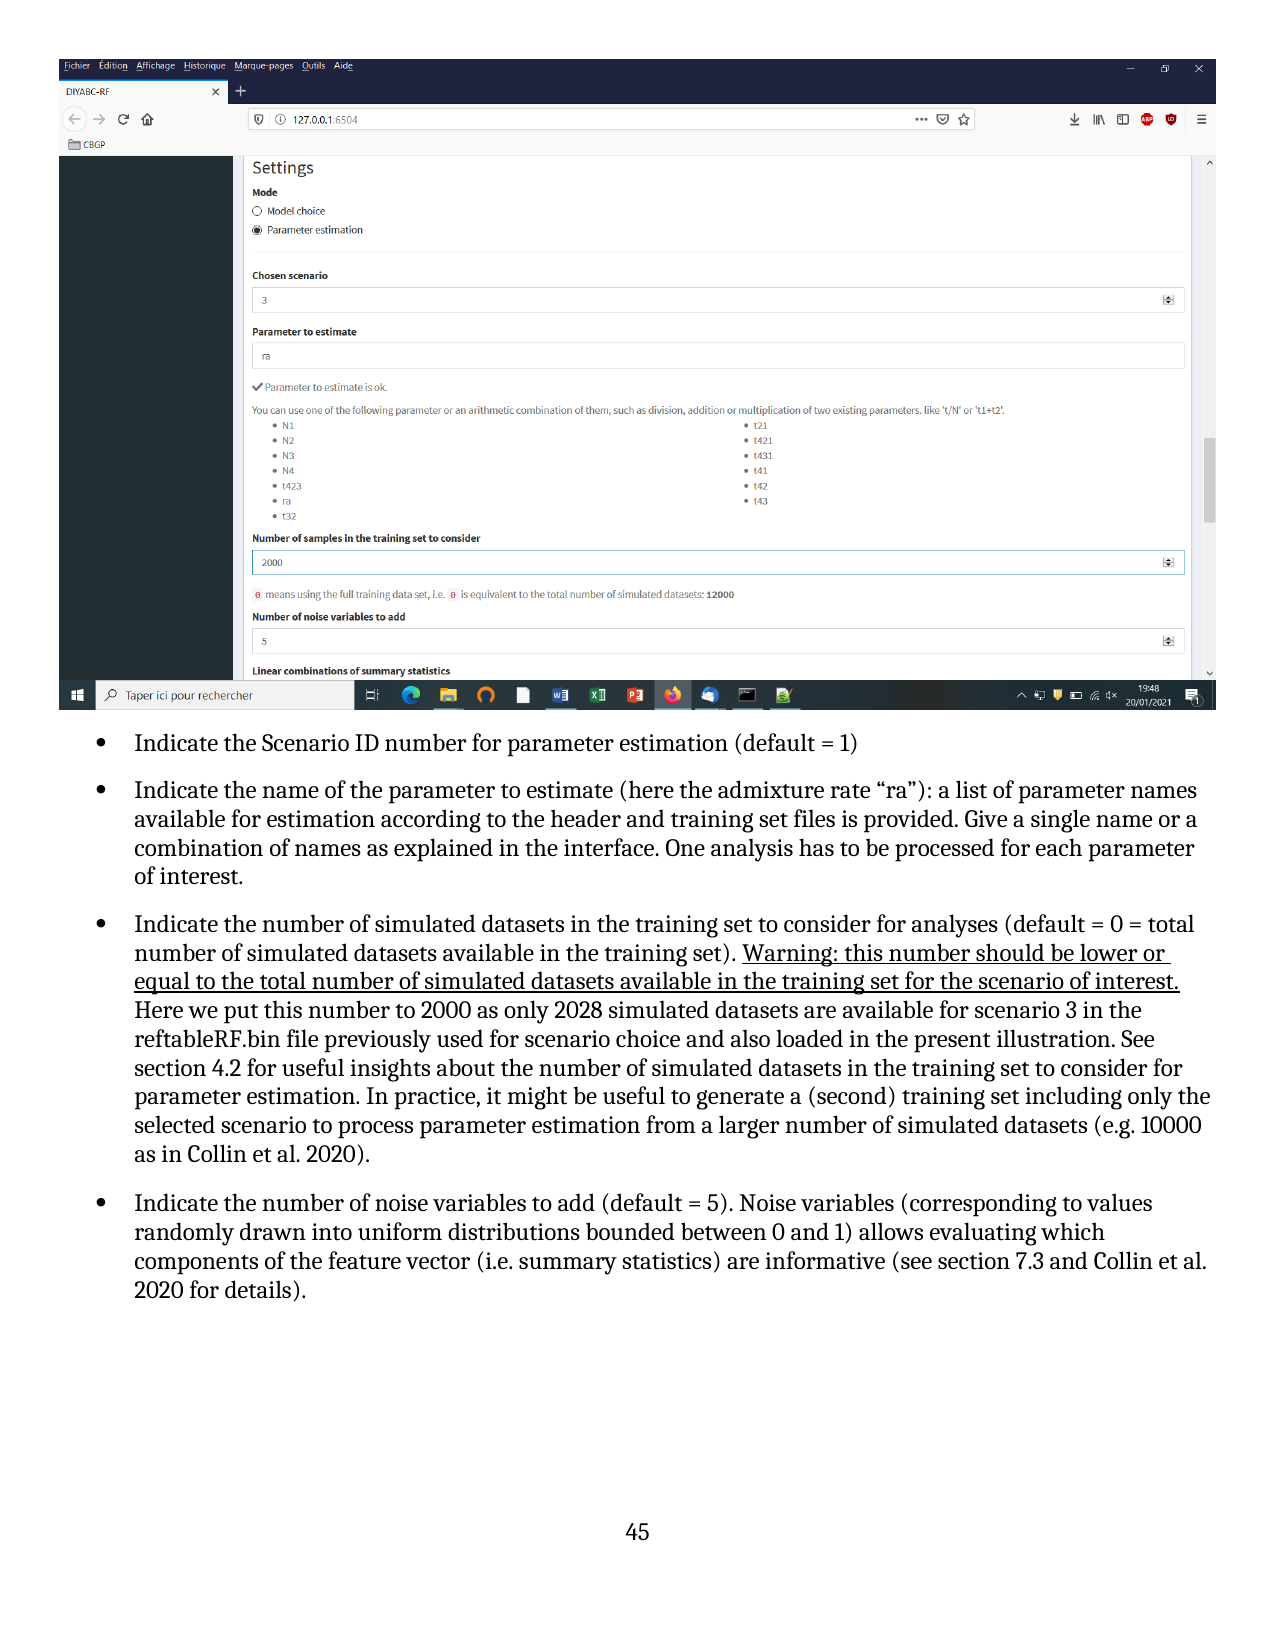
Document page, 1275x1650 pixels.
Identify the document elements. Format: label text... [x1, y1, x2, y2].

list Indicate the Scenario ID number for parameter estimation (default = 1) [97, 728, 1216, 757]
list Indicate the number of noise variables to add (default = 5). Noise variables (corresponding to values randomly drawn into uniform distributions bounded between 0 and 1) allows evaluating which components of the feature vector (i.e. summary statistics) are informative (see section 7.3 and Collin et al. 2020 for details). [97, 1189, 1216, 1304]
list Indicate the number of simulated datasets in the training set to consider for analyses (default = 0 = total number of simulated datasets available in the training set). Warning: this number should be lower or equal to the total number of simulated datasets available in the training set for the scenario of interest. Here we put this number to 2000 as only 2028 simulated datasets are available for scenario 3 in the reftableRF.bin file previously used for scenario choice and also loaded in the present illustration. See section 4.2 for useful insights about the number of simulated datasets in the training set to consider for parameter estimation. In practice, it might be useful to generate a (second) training set including only the selected scenario to process parameter estimation from a larger number of simulated datasets (e.g. 10000 as in Collin et al. 2020). [97, 910, 1216, 1168]
list Indicate the name of the parameter to estimate (here the admixture rate “ra”): a list of parameter names available for estimation according to the header and training set files is provided. Give a single name or a combination of names as explained in the interface. One analysis has to be processed for each parameter of interest. [97, 776, 1216, 891]
picture [59, 59, 1216, 710]
